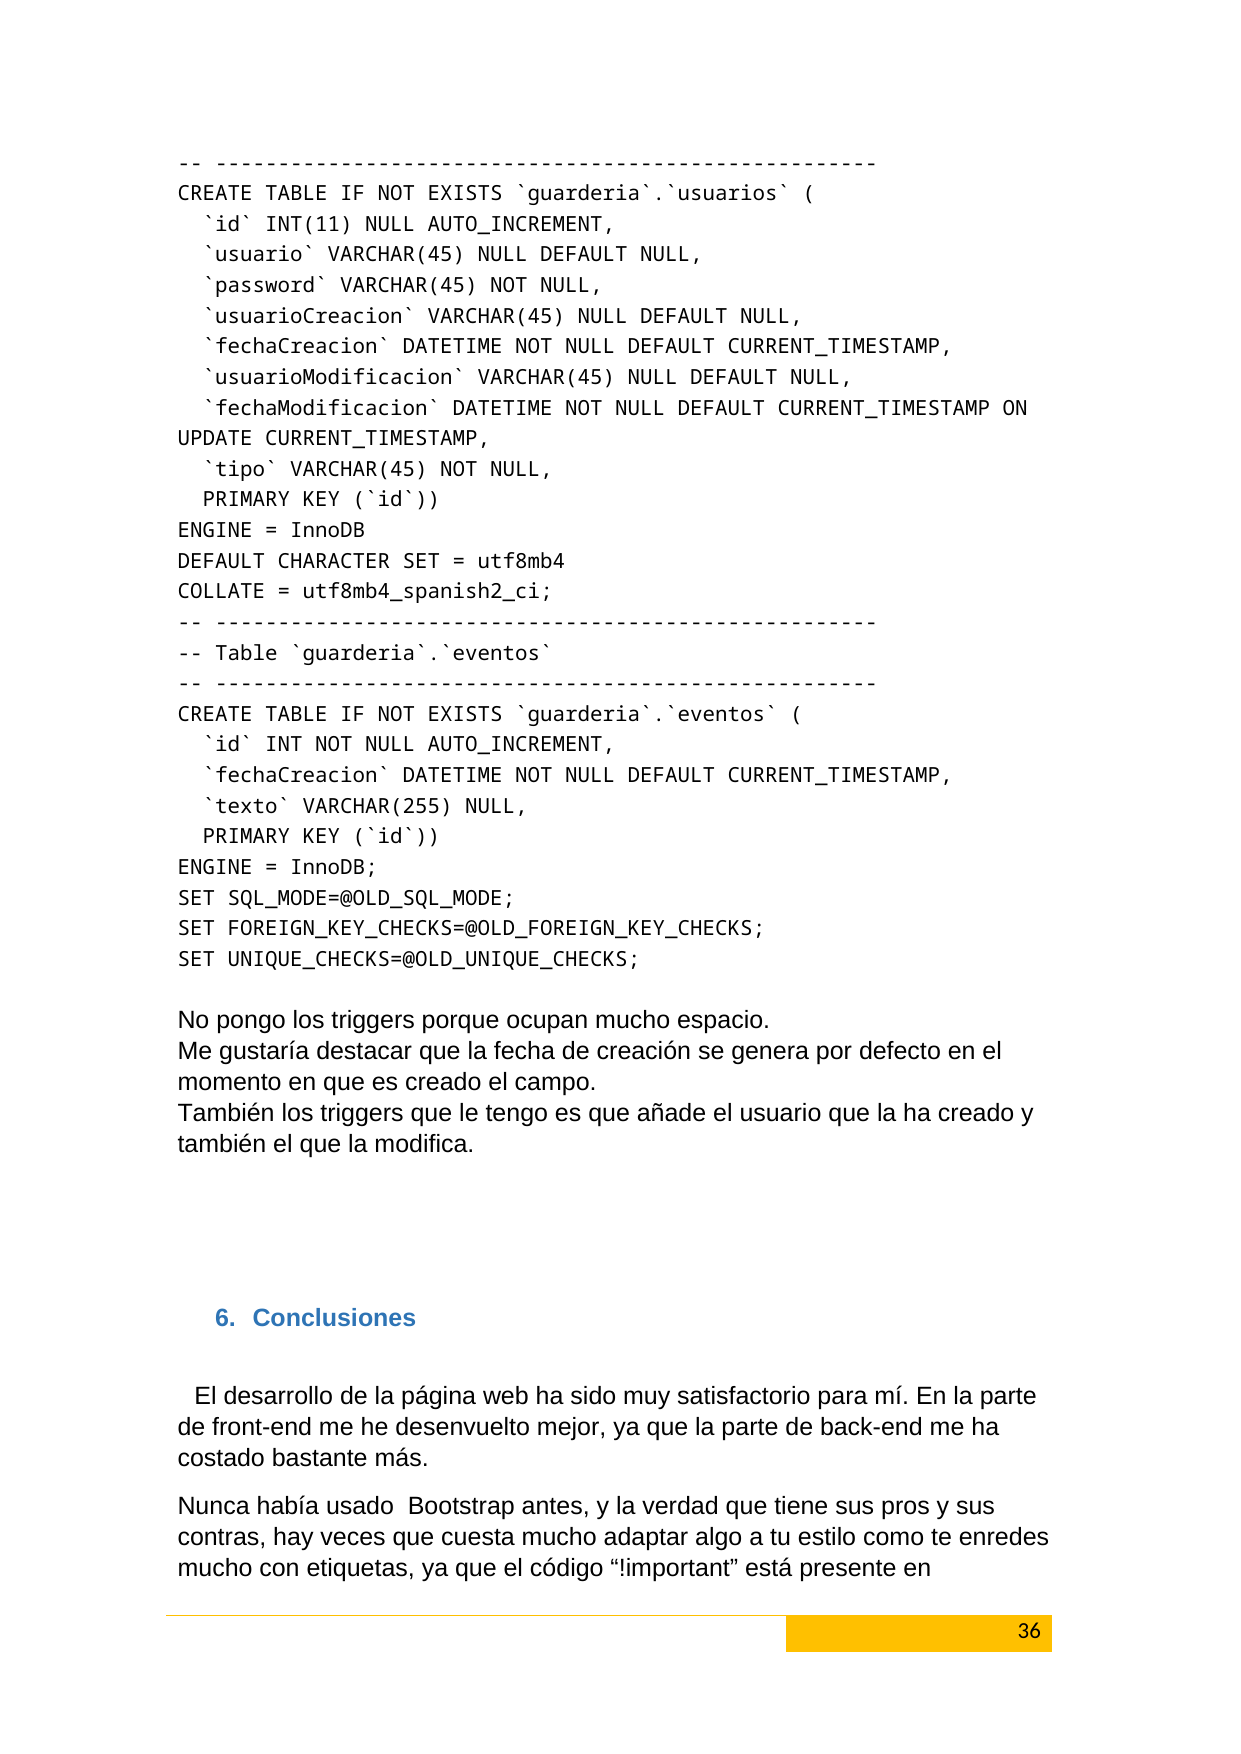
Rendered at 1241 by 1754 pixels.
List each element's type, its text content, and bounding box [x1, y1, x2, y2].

text `password` VARCHAR(45) NOT NULL, [177, 270, 1063, 298]
text SET FOREIGN_KEY_CHECKS=@OLD_FOREIGN_KEY_CHECKS; [177, 913, 1063, 942]
text PRIMARY KEY (`id`)) [177, 484, 1063, 513]
text COLLATE = utf8mb4_spanish2_ci; [177, 576, 1063, 605]
text PRIMARY KEY (`id`)) [177, 821, 1063, 850]
text `id` INT NOT NULL AUTO_INCREMENT, [177, 729, 1063, 758]
text `tipo` VARCHAR(45) NOT NULL, [177, 454, 1063, 482]
text Me gustaría destacar que la fecha de creación se genera por defecto en el momento en que es creado el campo. [177, 1036, 1063, 1096]
subtitle Conclusiones [215, 1303, 1063, 1332]
text DEFAULT CHARACTER SET = utf8mb4 [177, 546, 1063, 574]
text ENGINE = InnoDB; [177, 852, 1063, 880]
text El desarrollo de la página web ha sido muy satisfactorio para mí. En la parte de front-end me he desenvuelto mejor, ya que la parte de back-end me ha costado bastante más. [177, 1381, 1063, 1472]
text `fechaCreacion` DATETIME NOT NULL DEFAULT CURRENT_TIMESTAMP, [177, 760, 1063, 788]
text `texto` VARCHAR(255) NULL, [177, 791, 1063, 819]
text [177, 148, 1063, 176]
text `usuario` VARCHAR(45) NULL DEFAULT NULL, [177, 239, 1063, 268]
text `id` INT(11) NULL AUTO_INCREMENT, [177, 209, 1063, 237]
text -- Table `guarderia`.`eventos` [177, 638, 1063, 666]
text `fechaModificacion` DATETIME NOT NULL DEFAULT CURRENT_TIMESTAMP ON UPDATE CURRENT_TIMESTAMP, [177, 393, 1063, 452]
text CREATE TABLE IF NOT EXISTS `guarderia`.`eventos` ( [177, 699, 1063, 727]
text SET UNIQUE_CHECKS=@OLD_UNIQUE_CHECKS; [177, 944, 1063, 972]
text `fechaCreacion` DATETIME NOT NULL DEFAULT CURRENT_TIMESTAMP, [177, 331, 1063, 360]
text No pongo los triggers porque ocupan mucho espacio. [177, 1005, 1063, 1034]
text -- ----------------------------------------------------- [177, 607, 1063, 635]
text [177, 1491, 1063, 1582]
text `usuarioModificacion` VARCHAR(45) NULL DEFAULT NULL, [177, 362, 1063, 390]
text ENGINE = InnoDB [177, 515, 1063, 543]
text CREATE TABLE IF NOT EXISTS `guarderia`.`usuarios` ( [177, 178, 1063, 207]
text `usuarioCreacion` VARCHAR(45) NULL DEFAULT NULL, [177, 301, 1063, 329]
text -- ----------------------------------------------------- [177, 668, 1063, 697]
text También los triggers que le tengo es que añade el usuario que la ha creado y también el que la modifica. [177, 1098, 1063, 1158]
text SET SQL_MODE=@OLD_SQL_MODE; [177, 883, 1063, 911]
